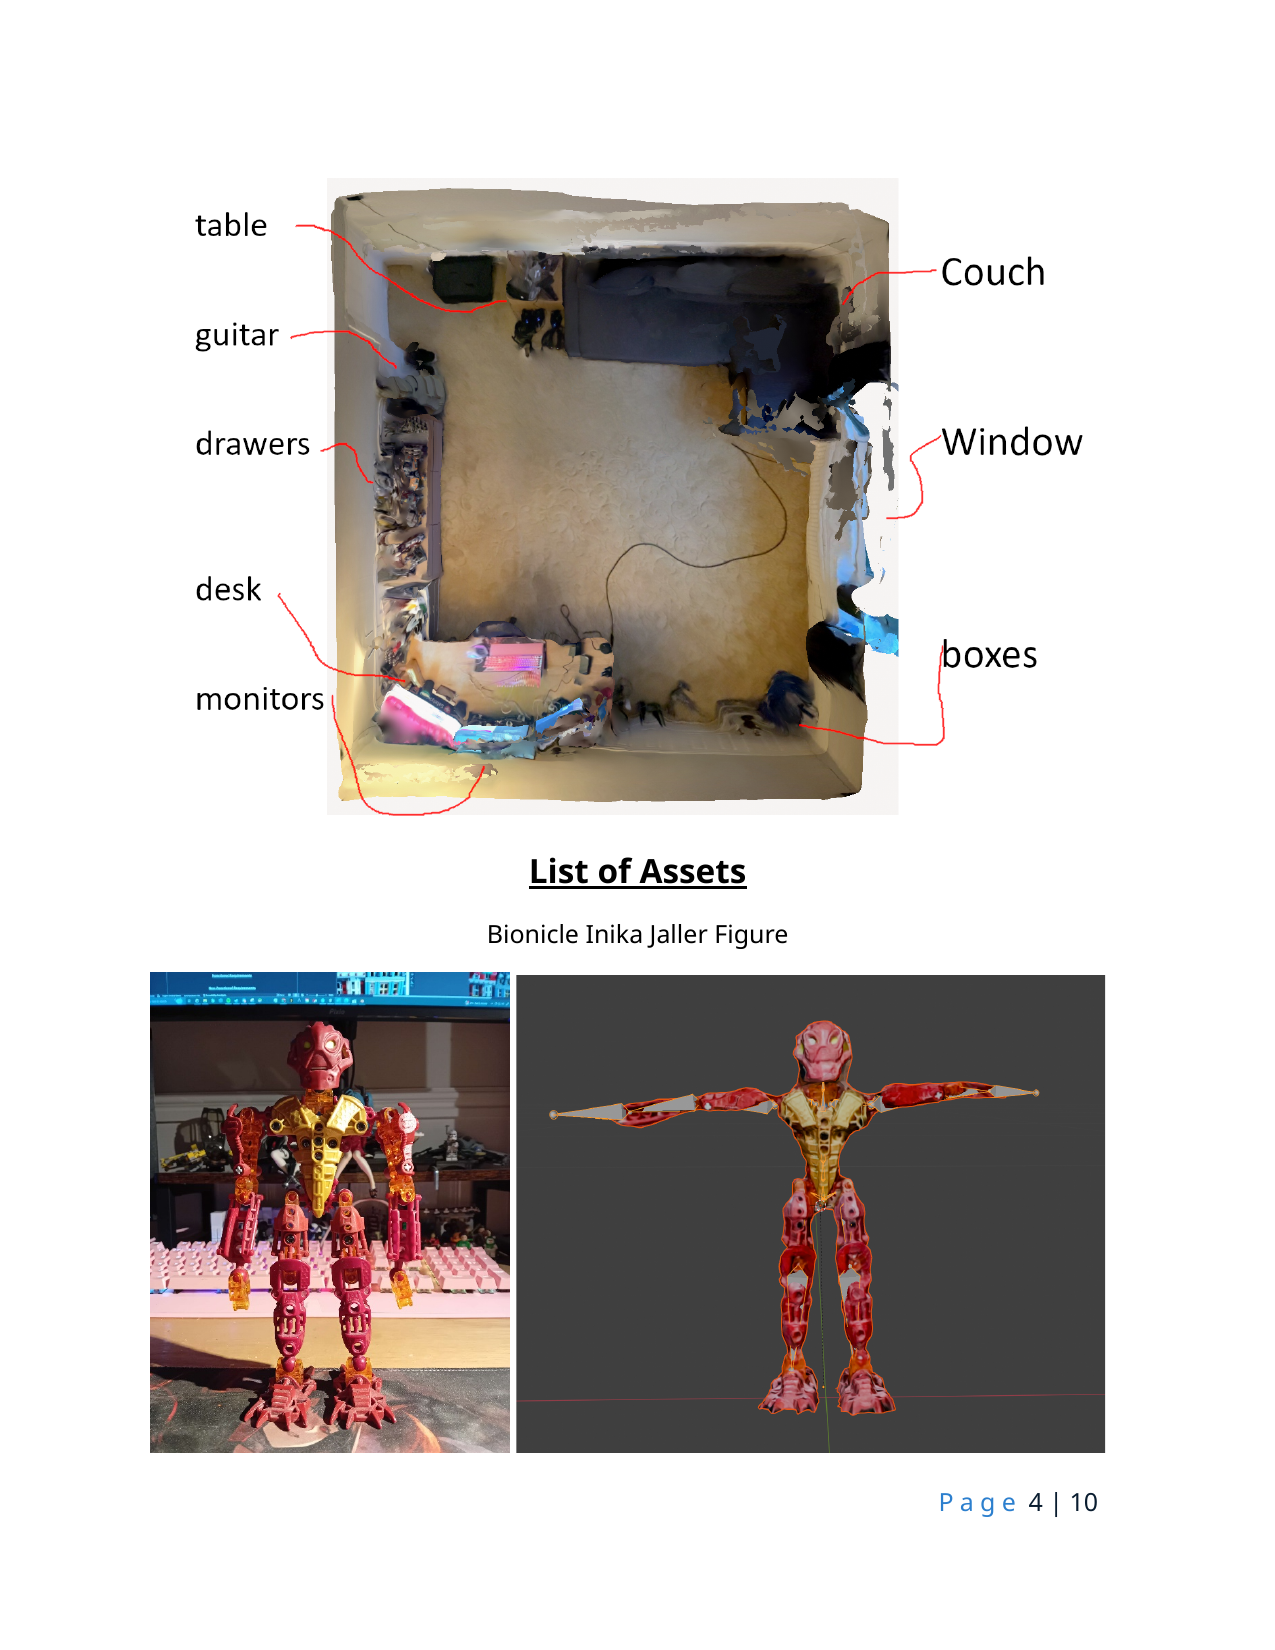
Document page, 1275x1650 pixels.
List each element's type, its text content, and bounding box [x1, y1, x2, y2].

picture [171, 150, 1104, 826]
text List of Assets [150, 848, 1125, 893]
picture [516, 975, 1106, 1453]
text Bionicle Inika Jaller Figure [150, 917, 1125, 951]
picture [150, 972, 510, 1453]
